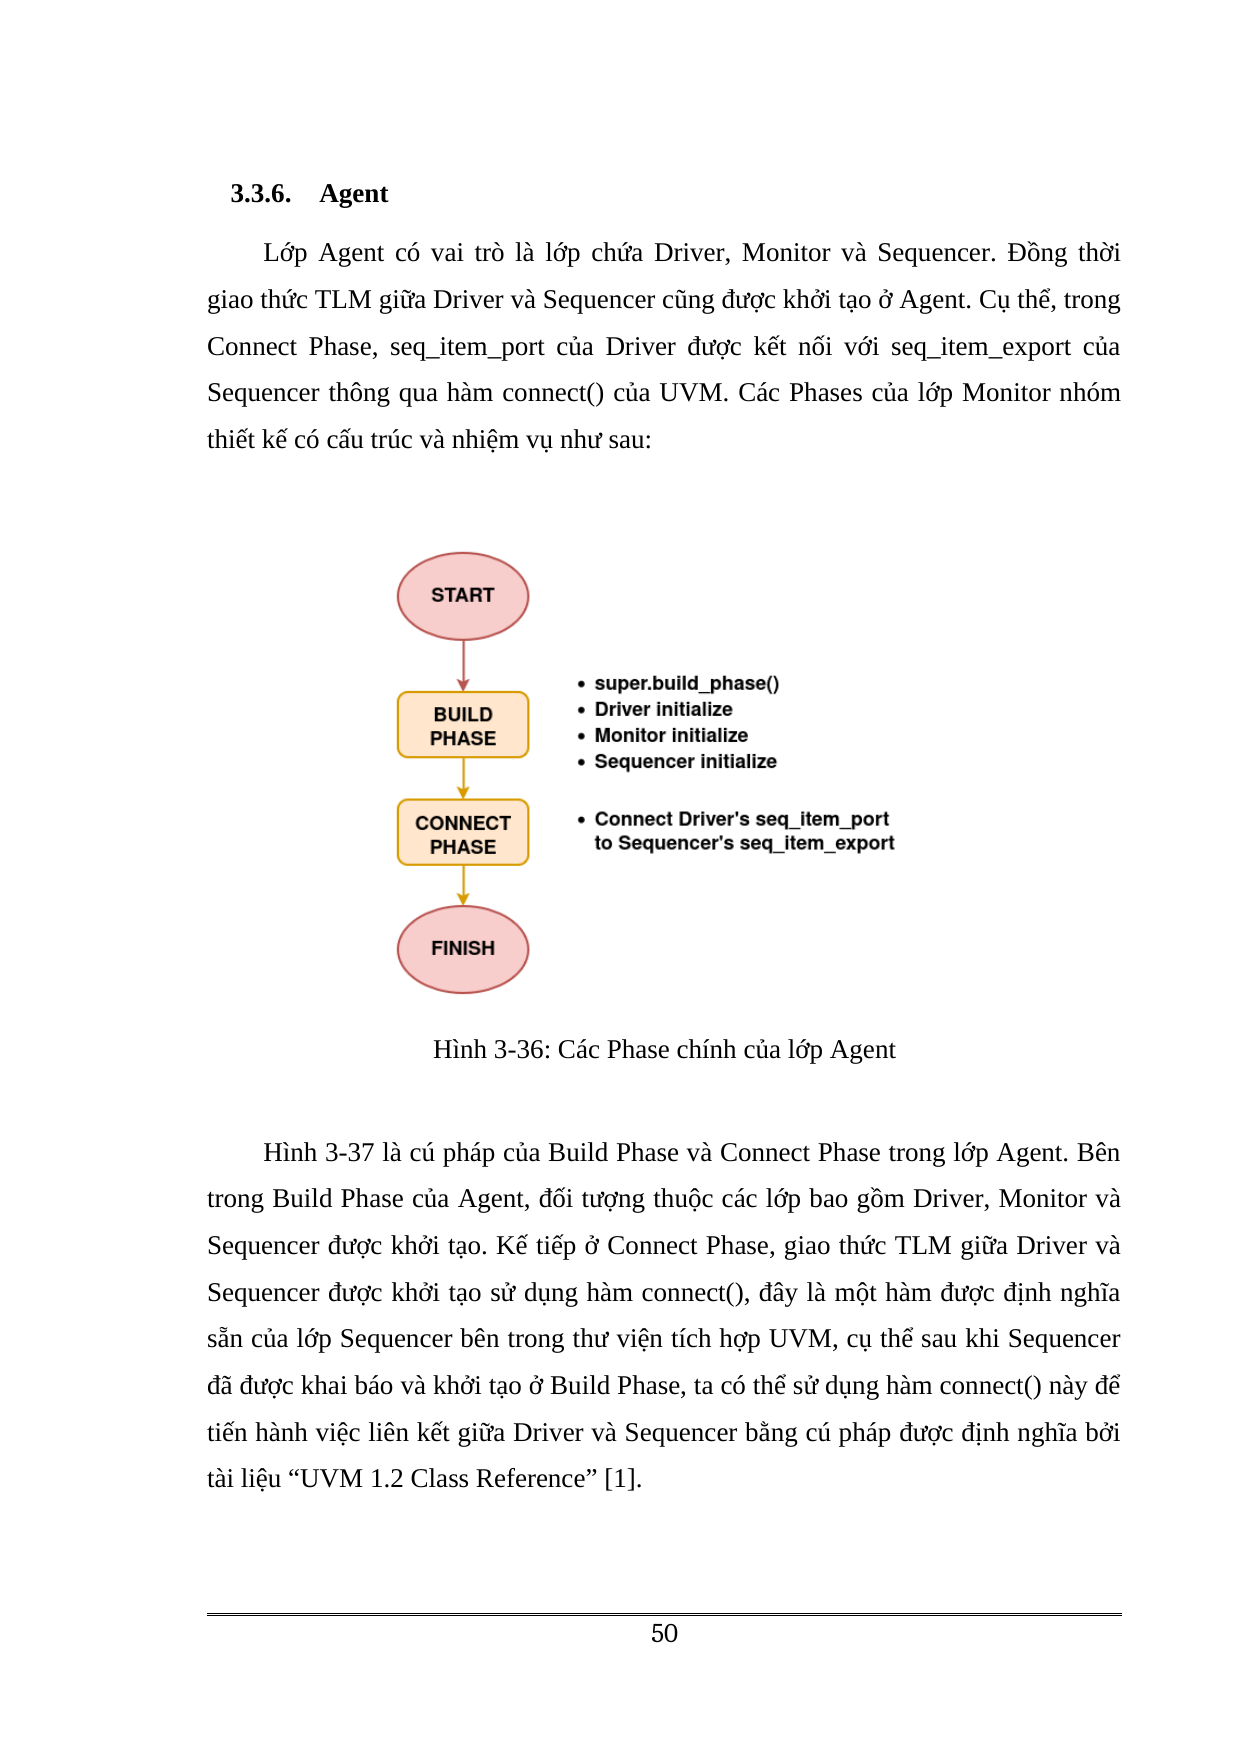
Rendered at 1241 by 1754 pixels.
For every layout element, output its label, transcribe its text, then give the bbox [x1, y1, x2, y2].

subtitle Agent [230, 177, 1122, 208]
text Lớp Agent có vai trò là lớp chứa Driver, Monitor và Sequencer. Đồng thời giao thức TLM giữa Driver và Sequencer cũng được khởi tạo ở Agent. Cụ thể, trong Connect Phase, seq_item_port của Driver được kết nối với seq_item_export của Sequencer thông qua hàm connect() của UVM. Các Phases của lớp Monitor nhóm thiết kế có cấu trúc và nhiệm vụ như sau: [207, 236, 1122, 454]
picture [386, 541, 999, 1005]
